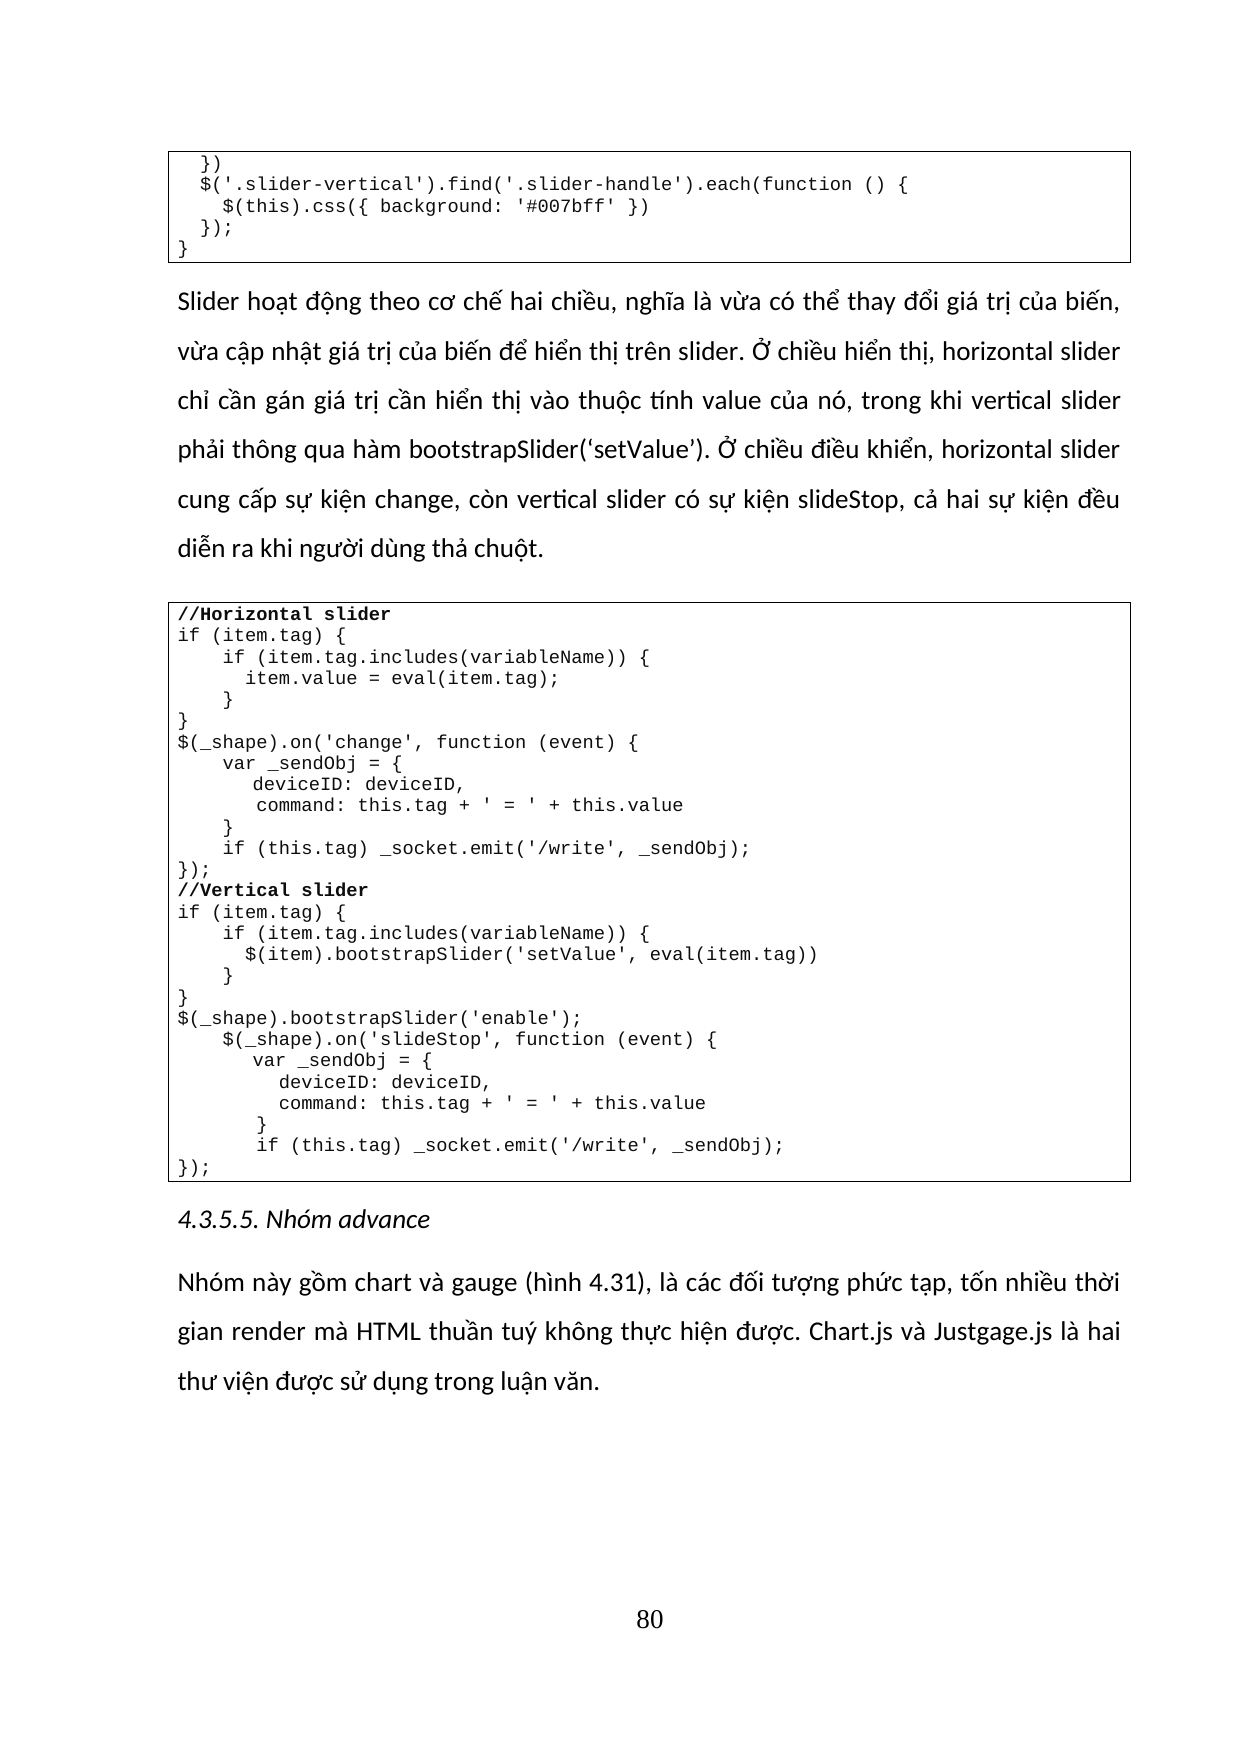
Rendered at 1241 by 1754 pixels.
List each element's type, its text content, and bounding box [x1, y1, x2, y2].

text if (item.tag) { [177, 626, 1122, 647]
subtitle Nhóm advance [177, 1203, 1122, 1236]
text } [169, 236, 1130, 262]
text Slider hoạt động theo cơ chế hai chiều, nghĩa là vừa có thể thay đổi giá trị của biến, vừa cập nhật giá trị của biến để hiển thị trên slider. Ở chiều hiển thị, horizontal slider chỉ cần gán giá trị cần hiển thị vào thuộc tính value của nó, trong khi vertical slider phải thông qua hàm bootstrapSlider(‘setValue’). Ở chiều điều khiển, horizontal slider cung cấp sự kiện change, còn vertical slider có sự kiện slideStop, cả hai sự kiện đều diễn ra khi người dùng thả chuột. [177, 284, 1122, 564]
text var _sendObj = { [177, 754, 1122, 775]
text }); [177, 860, 1122, 881]
text if (item.tag.includes(variableName)) { [177, 647, 1122, 669]
text if (item.tag) { [177, 902, 1122, 924]
text $(_shape).on('slideStop', function (event) { [177, 1030, 1122, 1051]
text } [177, 711, 1122, 732]
text Nhóm này gồm chart và gauge (hình 4.31), là các đối tượng phức tạp, tốn nhiều thời gian render mà HTML thuần tuý không thực hiện được. Chart.js và Justgage.js là hai thư viện được sử dụng trong luận văn. [177, 1265, 1122, 1397]
text $(_shape).bootstrapSlider('enable'); [177, 1009, 1122, 1030]
text } [177, 1115, 1122, 1136]
text command: this.tag + ' = ' + this.value [177, 1094, 1122, 1115]
text if (this.tag) _socket.emit('/write', _sendObj); [177, 1136, 1122, 1154]
text }); [177, 218, 1122, 236]
text $(item).bootstrapSlider('setValue', eval(item.tag)) [177, 945, 1122, 966]
text } [177, 966, 1122, 987]
text //Vertical slider [177, 881, 1122, 902]
text }); [169, 1154, 1130, 1181]
text item.value = eval(item.tag); [177, 669, 1122, 690]
text $(this).css({ background: '#007bff' }) [177, 196, 1122, 218]
text } [177, 817, 1122, 839]
text command: this.tag + ' = ' + this.value [177, 796, 1122, 817]
text if (item.tag.includes(variableName)) { [177, 924, 1122, 945]
text if (this.tag) _socket.emit('/write', _sendObj); [177, 839, 1122, 860]
text var _sendObj = { [177, 1051, 1122, 1072]
text $(_shape).on('change', function (event) { [177, 732, 1122, 754]
text }) [169, 152, 1130, 175]
text } [177, 987, 1122, 1009]
text deviceID: deviceID, [177, 775, 1122, 796]
text //Horizontal slider [169, 603, 1130, 626]
text $('.slider-vertical').find('.slider-handle').each(function () { [177, 175, 1122, 196]
text } [177, 690, 1122, 711]
text deviceID: deviceID, [177, 1072, 1122, 1094]
